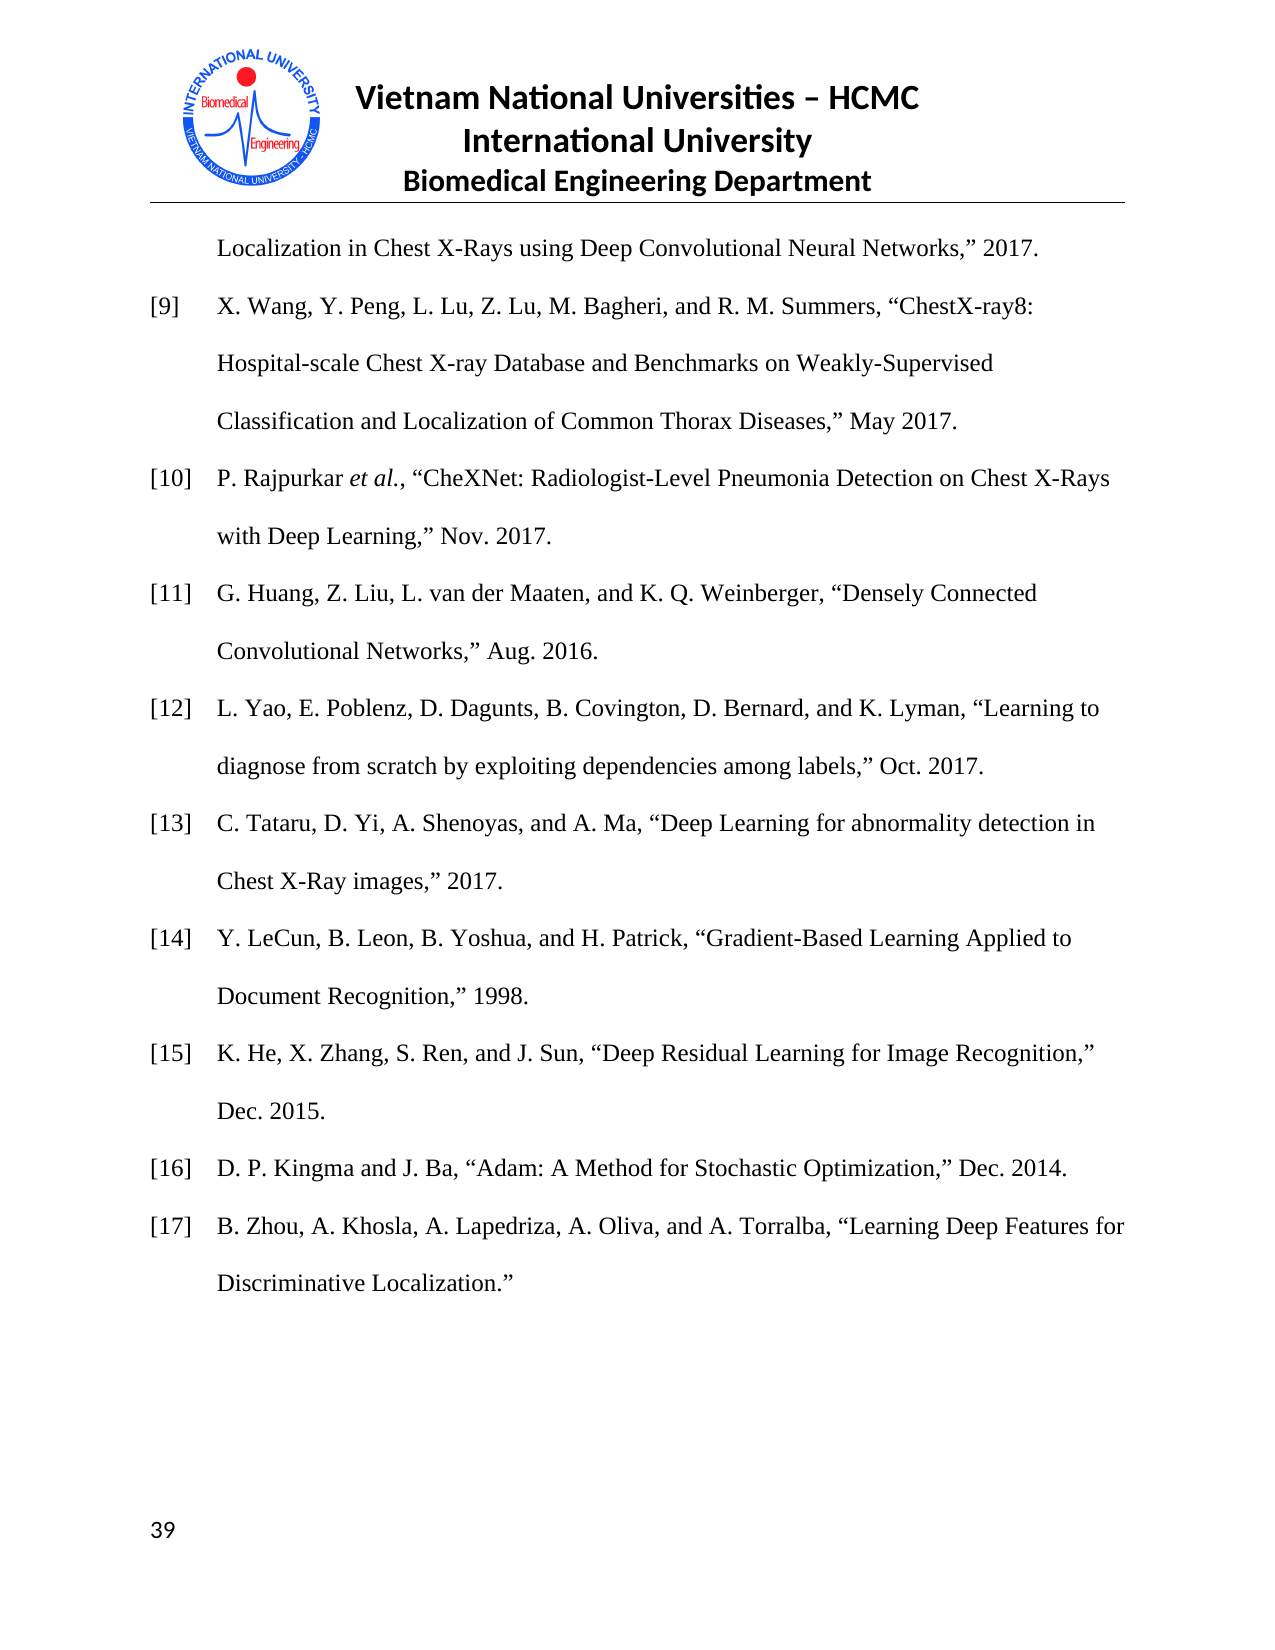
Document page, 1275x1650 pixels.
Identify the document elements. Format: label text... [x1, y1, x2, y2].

text [9] X. Wang, Y. Peng, L. Lu, Z. Lu, M. Bagheri, and R. M. Summers, “ChestX-ray8: Hospital-scale Chest X-ray Database and Benchmarks on Weakly-Supervised Classification and Localization of Common Thorax Diseases,” May 2017. [150, 291, 1125, 434]
text [14] Y. LeCun, B. Leon, B. Yoshua, and H. Patrick, “Gradient-Based Learning Applied to Document Recognition,” 1998. [150, 923, 1125, 1009]
text [13] C. Tataru, D. Yi, A. Shenoyas, and A. Ma, “Deep Learning for abnormality detection in Chest X-Ray images,” 2017. [150, 808, 1125, 894]
text [11] G. Huang, Z. Liu, L. van der Maaten, and K. Q. Weinberger, “Densely Connected Convolutional Networks,” Aug. 2016. [150, 578, 1125, 664]
picture [182, 48, 320, 186]
text [12] L. Yao, E. Poblenz, D. Dagunts, B. Covington, D. Bernard, and K. Lyman, “Learning to diagnose from scratch by exploiting dependencies among labels,” Oct. 2017. [150, 693, 1125, 779]
text [17] B. Zhou, A. Khosla, A. Lapedriza, A. Oliva, and A. Torralba, “Learning Deep Features for Discriminative Localization.” [150, 1211, 1125, 1297]
text [16] D. P. Kingma and J. Ba, “Adam: A Method for Stochastic Optimization,” Dec. 2014. [150, 1153, 1125, 1182]
text [10] P. Rajpurkar et al., “CheXNet: Radiologist-Level Pneumonia Detection on Chest X-Rays with Deep Learning,” Nov. 2017. [150, 463, 1125, 549]
text [15] K. He, X. Zhang, S. Ren, and J. Sun, “Deep Residual Learning for Image Recognition,” Dec. 2015. [150, 1038, 1125, 1124]
